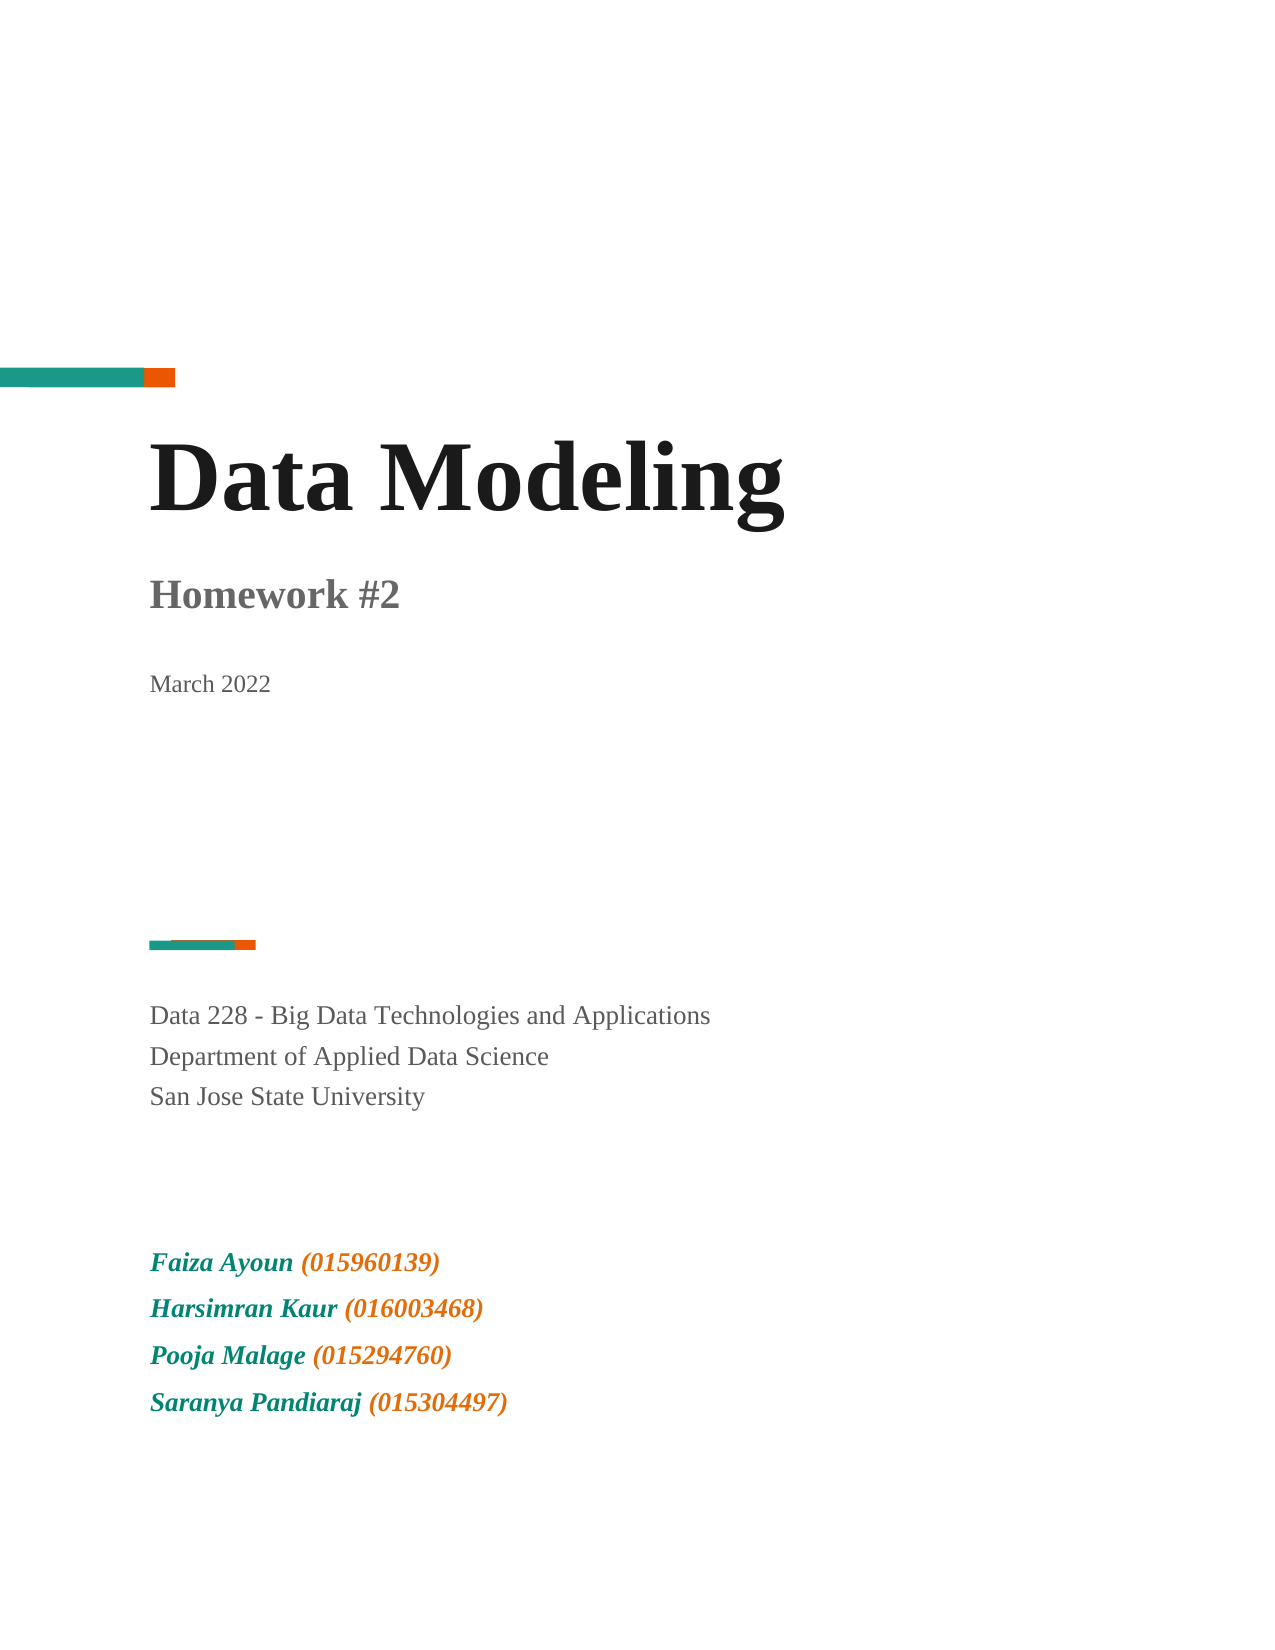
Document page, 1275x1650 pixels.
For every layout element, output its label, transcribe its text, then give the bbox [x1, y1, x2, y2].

title Data Modeling [149, 417, 1125, 532]
text San Jose State University [149, 1080, 1125, 1111]
text Data 228 - Big Data Technologies and Applications [149, 999, 1125, 1031]
text March 2022 [149, 669, 1125, 698]
text Department of Applied Data Science [149, 1040, 1125, 1071]
subtitle Homework #2 [149, 569, 1125, 617]
